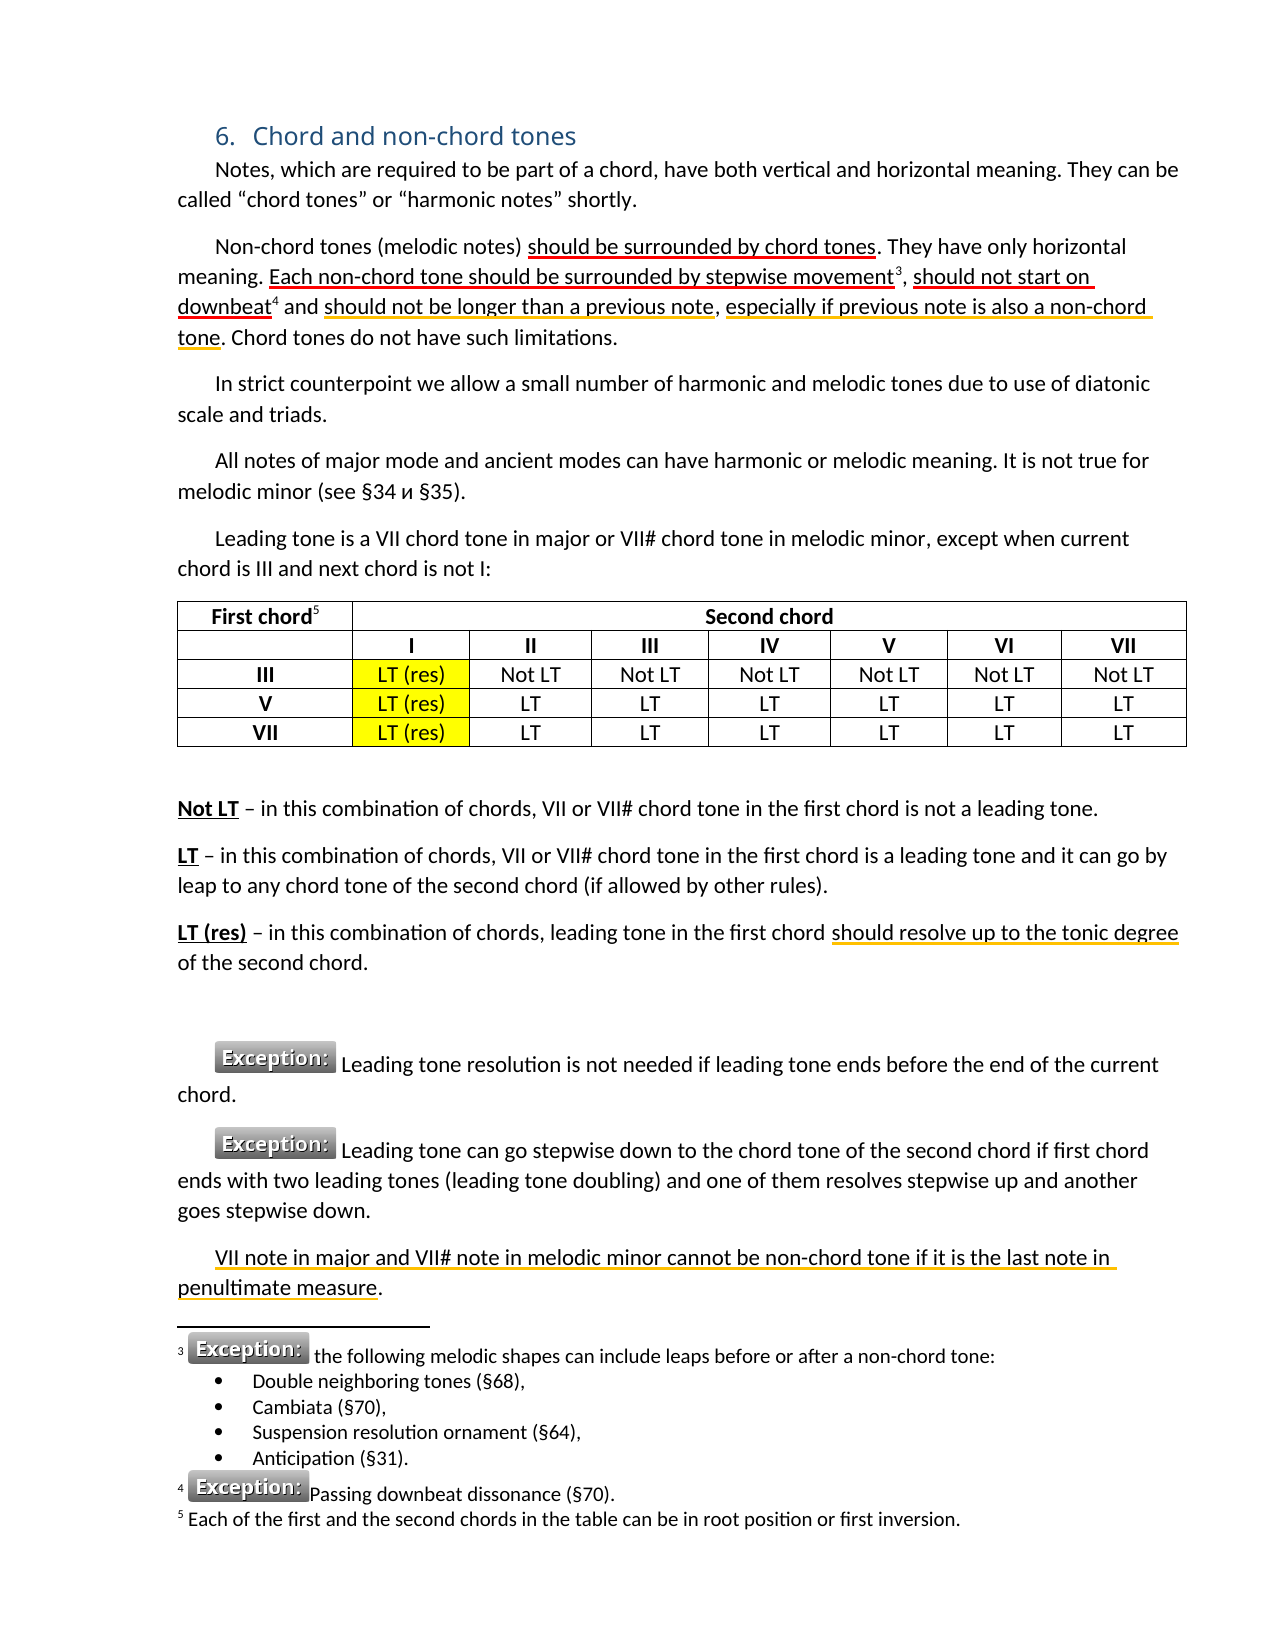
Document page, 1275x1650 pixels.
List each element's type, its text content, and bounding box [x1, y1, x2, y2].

table_cell LT [948, 718, 1061, 746]
table_cell II [470, 631, 591, 659]
table_cell V [831, 631, 947, 659]
picture [188, 1332, 310, 1364]
table_cell LT [592, 689, 708, 717]
table_cell I [353, 631, 469, 659]
table_cell VII [1062, 631, 1186, 659]
table_cell III [592, 631, 708, 659]
text All notes of major mode and ancient modes can have harmonic or melodic meaning. It is not true for melodic minor (see §34 и §35). [177, 447, 1186, 505]
table_cell VII [178, 718, 352, 746]
picture [214, 1041, 337, 1073]
table_cell LT [592, 718, 708, 746]
table_cell LT [948, 689, 1061, 717]
table_cell Not LT [831, 660, 947, 688]
table_cell Not LT [1062, 660, 1186, 688]
table_cell LT [1062, 718, 1186, 746]
table_cell LT [709, 718, 830, 746]
text Notes, which are required to be part of a chord, have both vertical and horizontal meaning. They can be called “chord tones” or “harmonic notes” shortly. [177, 155, 1186, 213]
table_cell LT [709, 689, 830, 717]
table_cell Not LT [709, 660, 830, 688]
subtitle Chord and non-chord tones [215, 118, 1186, 152]
picture [188, 1470, 310, 1502]
table_cell LT [831, 689, 947, 717]
text In strict counterpoint we allow a small number of harmonic and melodic tones due to use of diatonic scale and triads. [177, 369, 1186, 428]
table_header Second chord [353, 602, 1186, 630]
table_header First chord [178, 602, 352, 630]
table_cell LT (res) [353, 660, 469, 688]
table_cell LT (res) [353, 689, 469, 717]
table_cell Not LT [470, 660, 591, 688]
table_cell IV [709, 631, 830, 659]
table_cell LT [470, 689, 591, 717]
table_cell III [178, 660, 352, 688]
text LT – in this combination of chords, VII or VII# chord tone in the first chord is a leading tone and it can go by leap to any chord tone of the second chord (if allowed by other rules). [177, 841, 1186, 899]
text Not LT – in this combination of chords, VII or VII# chord tone in the first chord is not a leading tone. [177, 794, 1186, 822]
table_cell [178, 631, 352, 659]
picture [214, 1127, 337, 1159]
table_cell LT [831, 718, 947, 746]
text Leading tone resolution is not needed if leading tone ends before the end of the current chord. [177, 1042, 1186, 1109]
table_cell VI [948, 631, 1061, 659]
text Non-chord tones (melodic notes) should be surrounded by chord tones. They have only horizontal meaning. Each non-chord tone should be surrounded by stepwise movement, should not start on downbeat and should not be longer than a previous note, especially if previous note is also a non-chord tone. Chord tones do not have such limitations. [177, 232, 1186, 351]
table_cell LT [470, 718, 591, 746]
text VII note in major and VII# note in melodic minor cannot be non-chord tone if it is the last note in penultimate measure. [177, 1243, 1186, 1302]
table_cell V [178, 689, 352, 717]
table_cell Not LT [948, 660, 1061, 688]
text Leading tone can go stepwise down to the chord tone of the second chord if first chord ends with two leading tones (leading tone doubling) and one of them resolves stepwise up and another goes stepwise down. [177, 1127, 1186, 1224]
table_cell LT (res) [353, 718, 469, 746]
table_cell Not LT [592, 660, 708, 688]
text LT (res) – in this combination of chords, leading tone in the first chord should resolve up to the tonic degree of the second chord. [177, 918, 1186, 976]
table_cell LT [1062, 689, 1186, 717]
text Leading tone is a VII chord tone in major or VII# chord tone in melodic minor, except when current chord is III and next chord is not I: [177, 524, 1186, 582]
